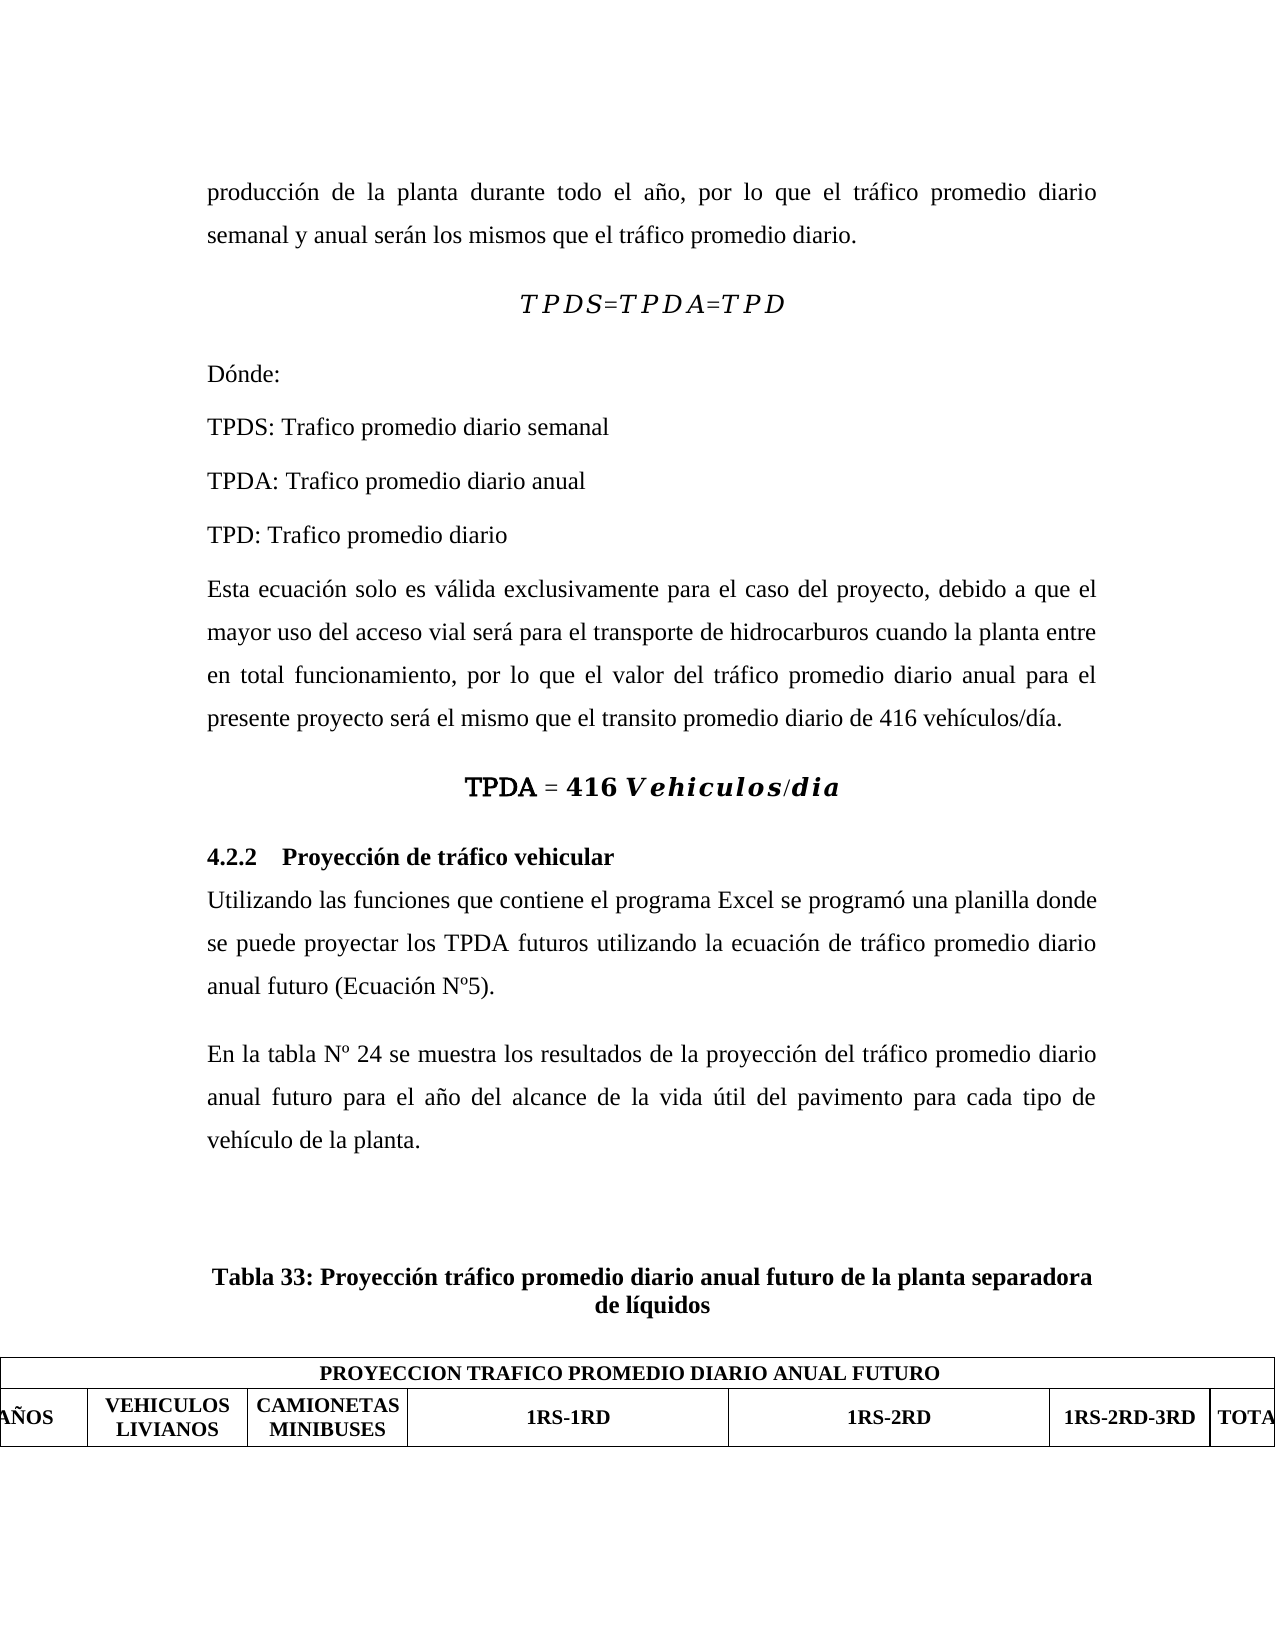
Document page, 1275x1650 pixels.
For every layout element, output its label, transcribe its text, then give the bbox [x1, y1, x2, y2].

table_header PROYECCION TRAFICO PROMEDIO DIARIO ANUAL FUTURO [1, 1358, 1274, 1388]
table_cell CAMIONETAS MINIBUSES [248, 1389, 407, 1446]
text TPDA: Trafico promedio diario anual [207, 466, 1098, 495]
text Utilizando las funciones que contiene el programa Excel se programó una planilla donde se puede proyectar los TPDA futuros utilizando la ecuación de tráfico promedio diario anual futuro (Ecuación Nº5). [207, 885, 1098, 1000]
table_cell 1RS-1RD [408, 1389, 728, 1446]
text Esta ecuación solo es válida exclusivamente para el caso del proyecto, debido a que el mayor uso del acceso vial será para el transporte de hidrocarburos cuando la planta entre en total funcionamiento, por lo que el valor del tráfico promedio diario anual para el presente proyecto será el mismo que el transito promedio diario de 416 vehículos/día. [207, 574, 1098, 732]
table_cell AÑOS [1, 1389, 87, 1446]
text En la tabla Nº 24 se muestra los resultados de la proyección del tráfico promedio diario anual futuro para el año del alcance de la vida útil del pavimento para cada tipo de vehículo de la planta. [207, 1039, 1098, 1154]
subtitle Proyección de tráfico vehicular [207, 842, 1098, 870]
table_cell VEHICULOS LIVIANOS [88, 1389, 247, 1446]
table_cell TOTAL [1211, 1389, 1274, 1446]
text TPDS: Trafico promedio diario semanal [207, 412, 1098, 441]
table_cell 1RS-2RD [729, 1389, 1049, 1446]
table_cell 1RS-2RD-3RD [1050, 1389, 1209, 1446]
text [207, 177, 1098, 249]
text Dónde: [207, 359, 1098, 387]
text TPD: Trafico promedio diario [207, 520, 1098, 549]
text 𝑇𝑃𝐷𝑆=𝑇𝑃𝐷𝐴=𝑇𝑃𝐷 [207, 288, 1098, 319]
text TPDA = 𝟒𝟏𝟔 𝑽𝒆𝒉𝒊𝒄𝒖𝒍𝒐𝒔/𝒅𝒊𝒂 [207, 771, 1098, 801]
